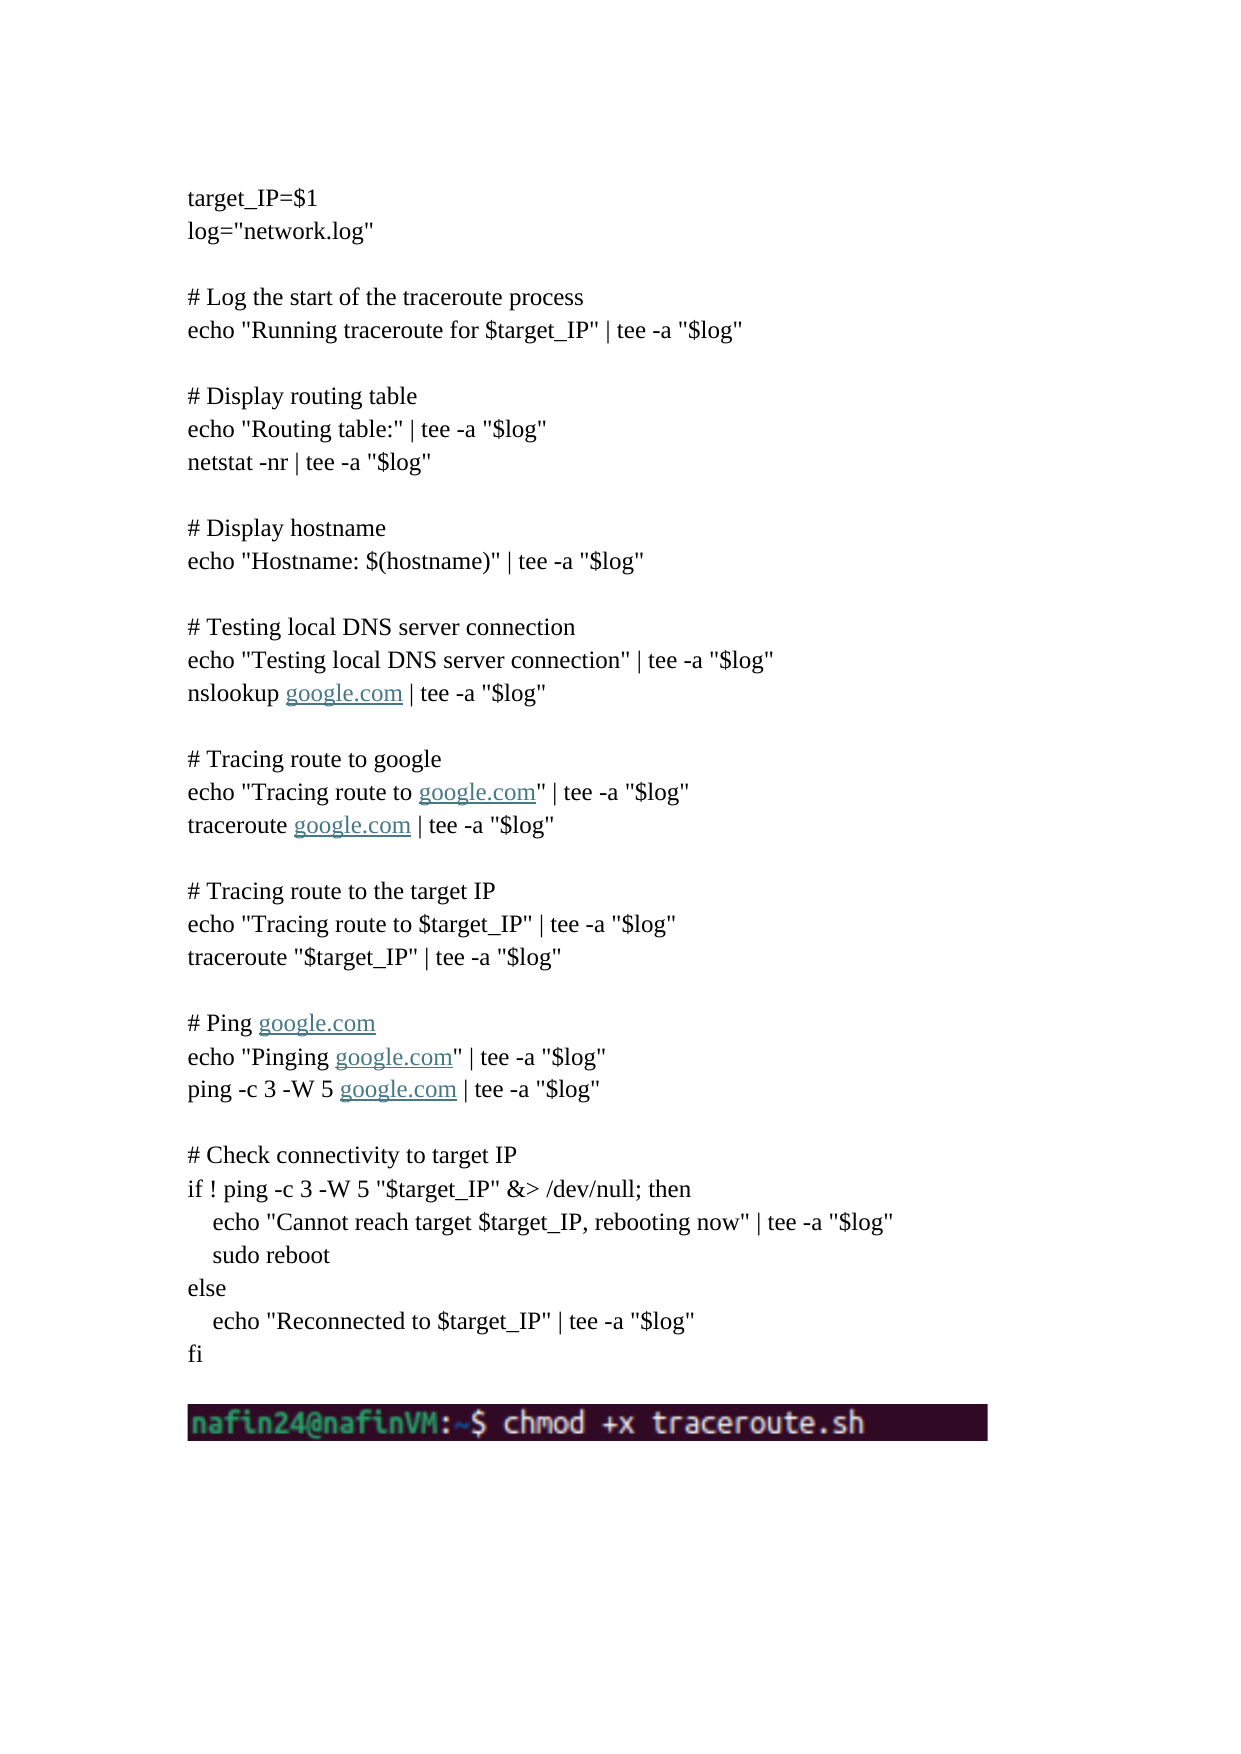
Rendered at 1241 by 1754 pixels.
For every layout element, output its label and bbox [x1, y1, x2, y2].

text [187, 150, 1053, 1367]
picture [187, 1404, 988, 1441]
